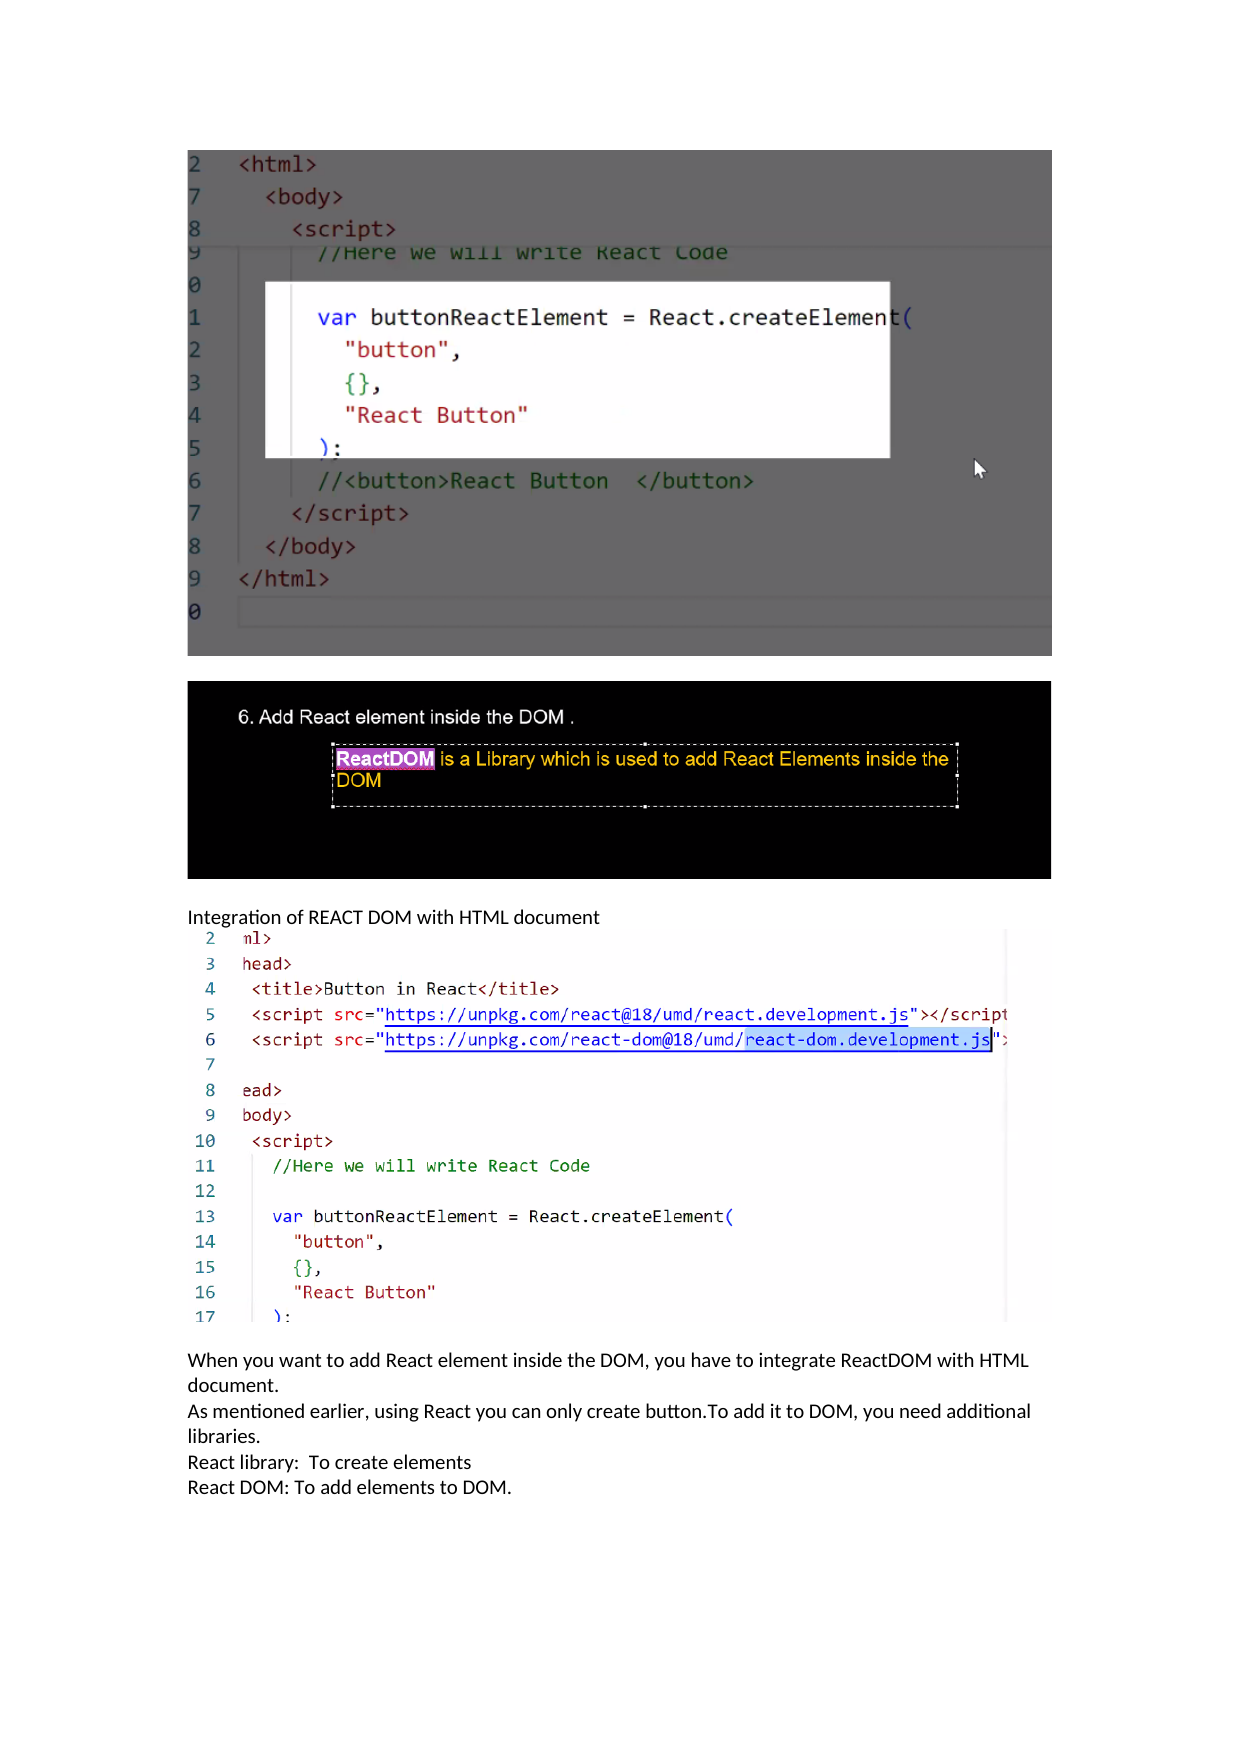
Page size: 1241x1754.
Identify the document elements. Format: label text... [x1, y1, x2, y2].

text As mentioned earlier, using React you can only create button.To add it to DOM, you need additional libraries. [187, 1398, 1053, 1449]
picture [187, 929, 1053, 1322]
picture [187, 681, 1052, 879]
text React DOM: To add elements to DOM. [187, 1474, 1053, 1500]
text React library: To create elements [187, 1449, 1053, 1474]
picture [187, 150, 1052, 656]
text When you want to add React element inside the DOM, you have to integrate ReactDOM with HTML document. [187, 1347, 1053, 1398]
text Integration of REACT DOM with HTML document [187, 904, 1053, 929]
